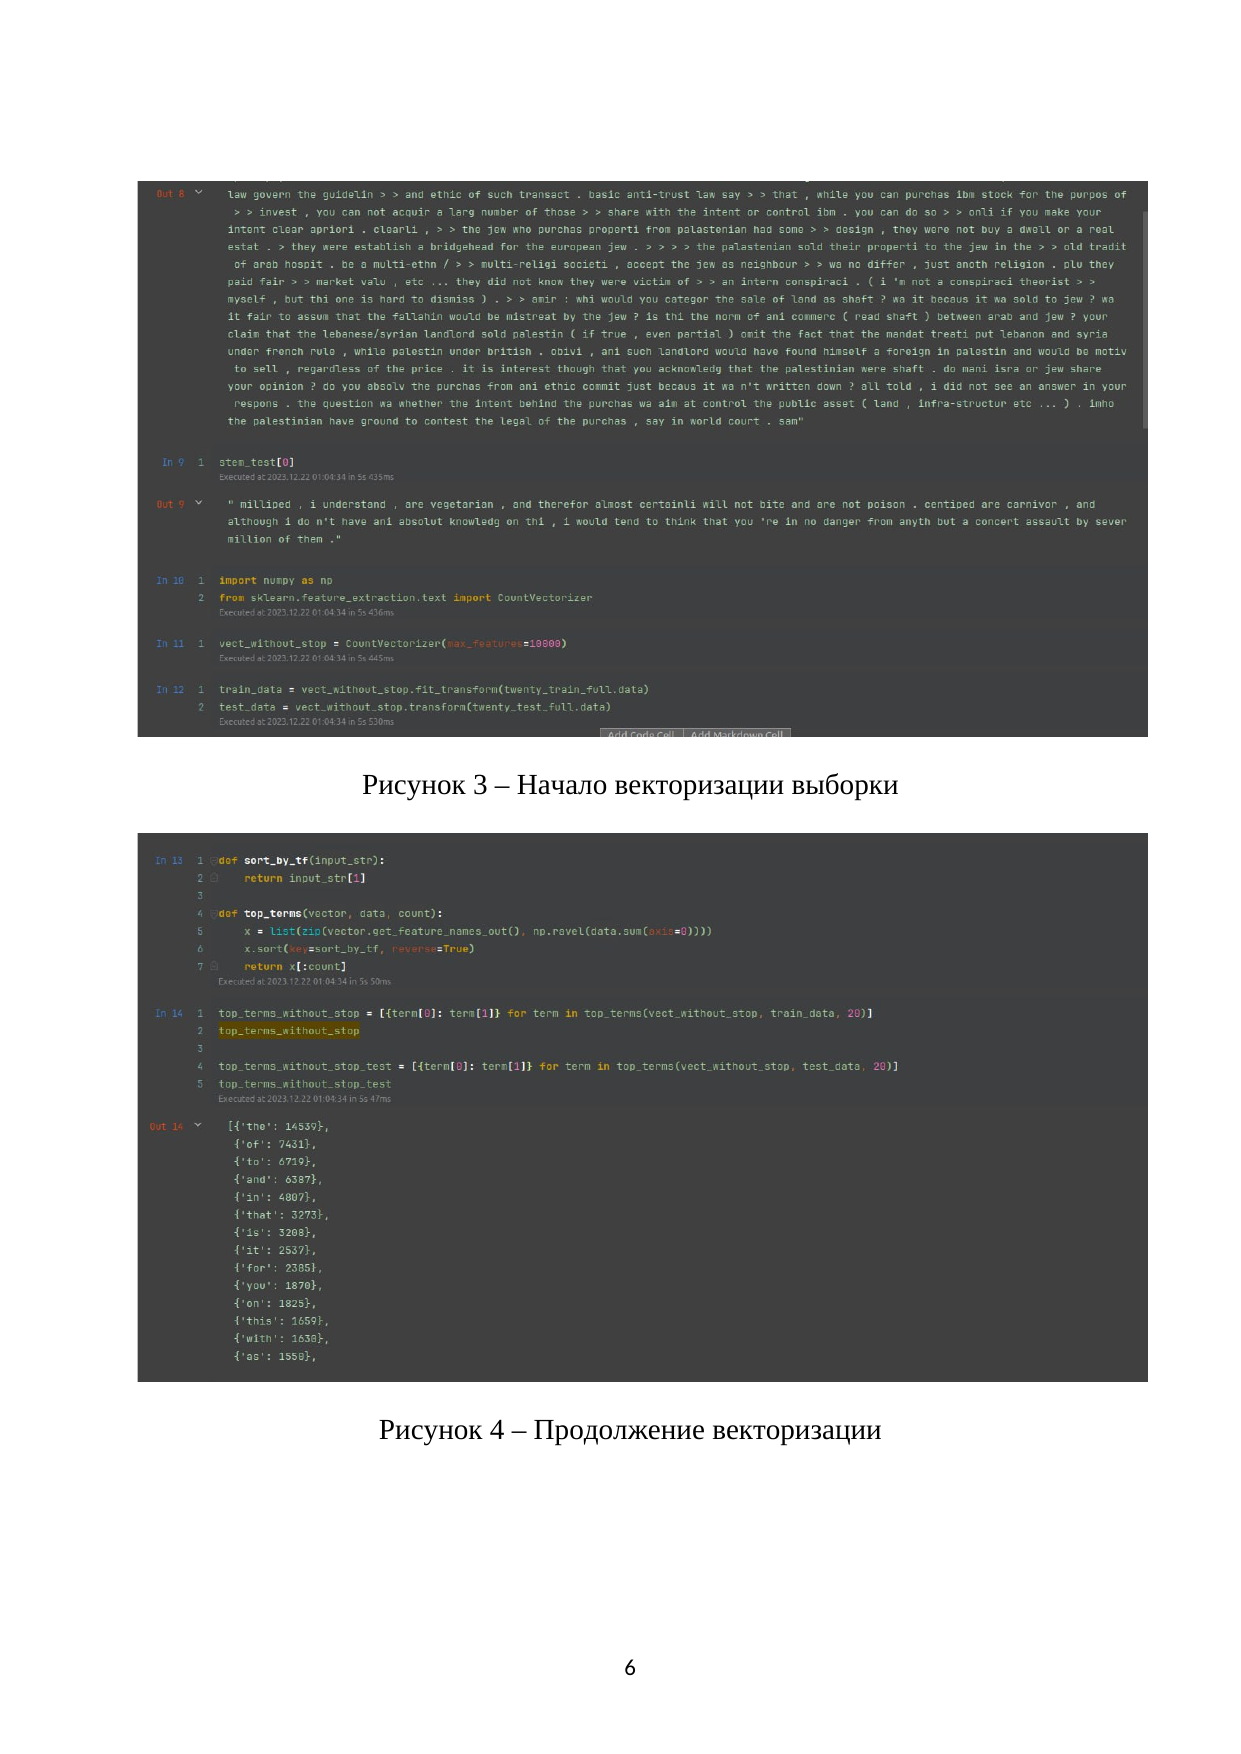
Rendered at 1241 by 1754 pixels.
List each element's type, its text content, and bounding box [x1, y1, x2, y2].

picture [137, 181, 1148, 737]
text Рисунок 4 – Продолжение векторизации [137, 1412, 1123, 1445]
text Рисунок 3 – Начало векторизации выборки [137, 767, 1123, 801]
picture [137, 833, 1148, 1382]
